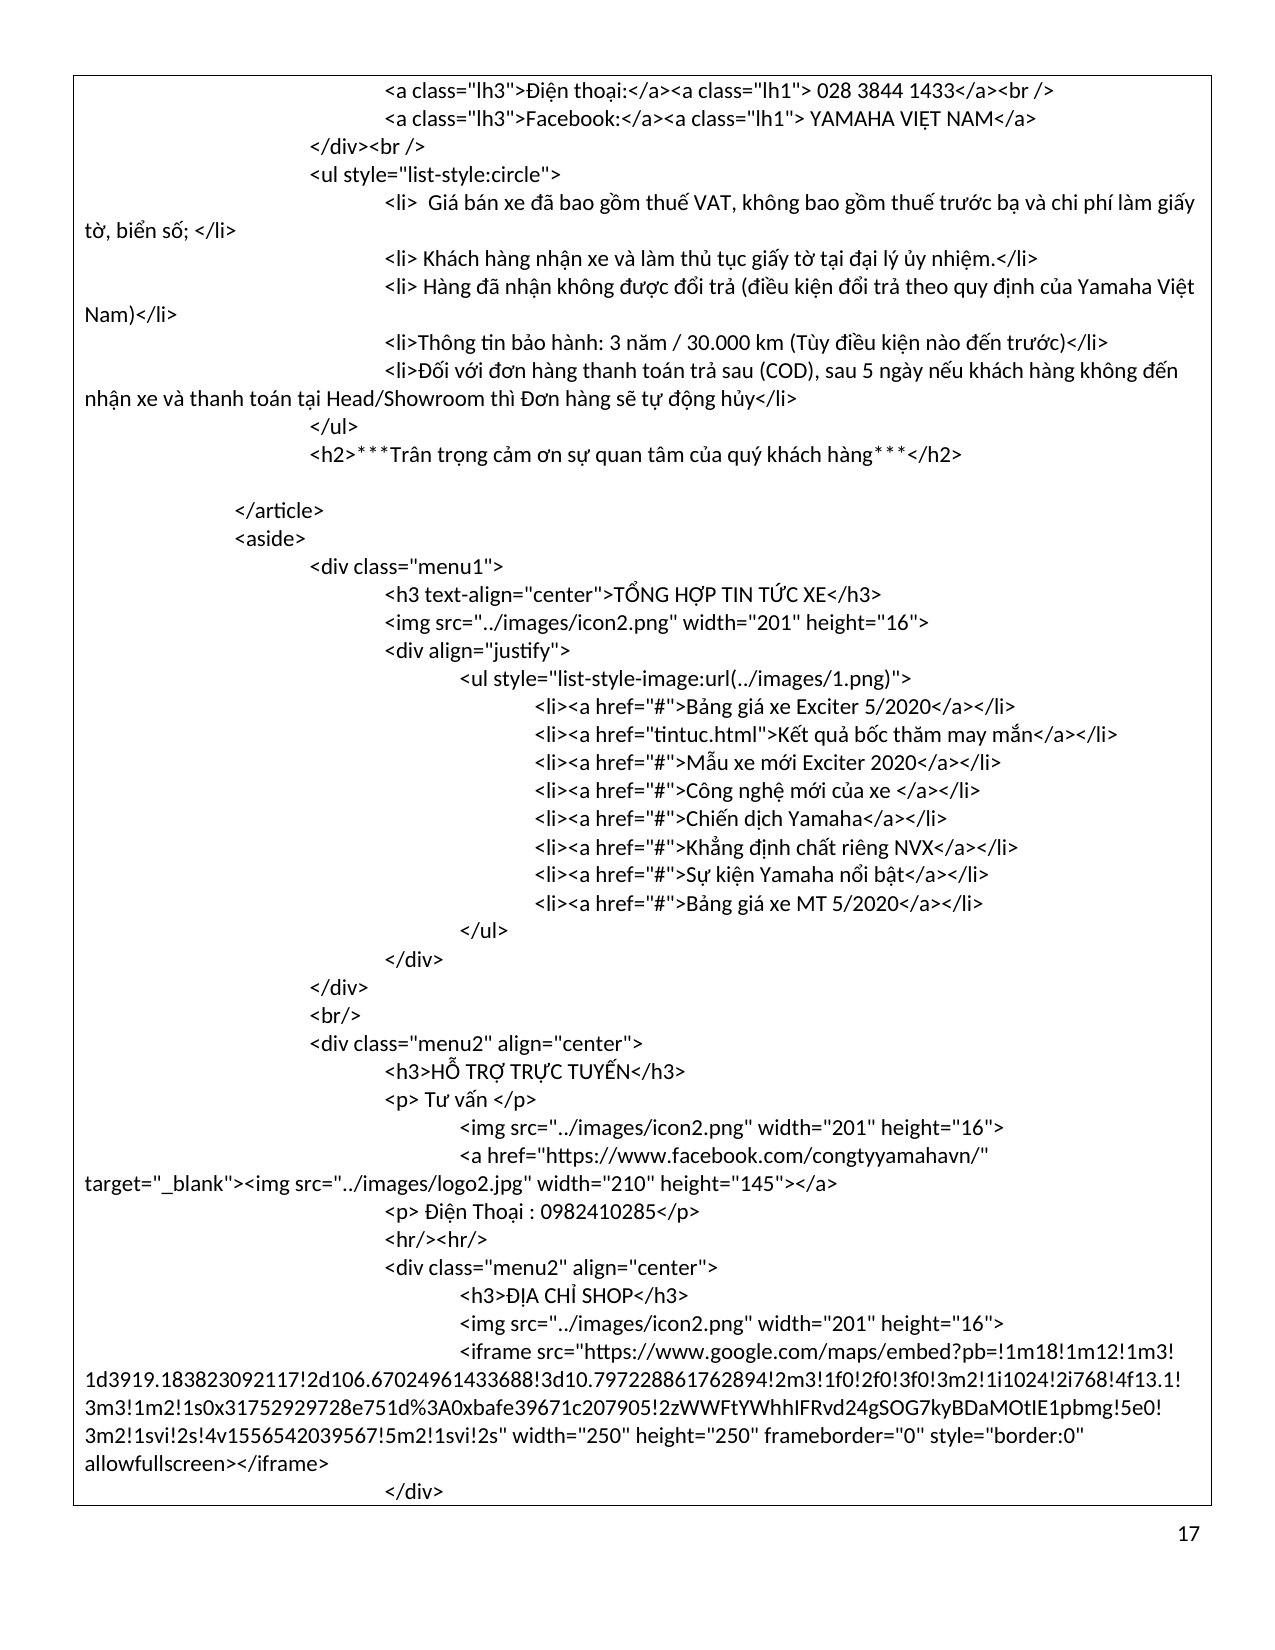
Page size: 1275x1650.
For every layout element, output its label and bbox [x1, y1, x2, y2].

table_header [74, 76, 1211, 1505]
